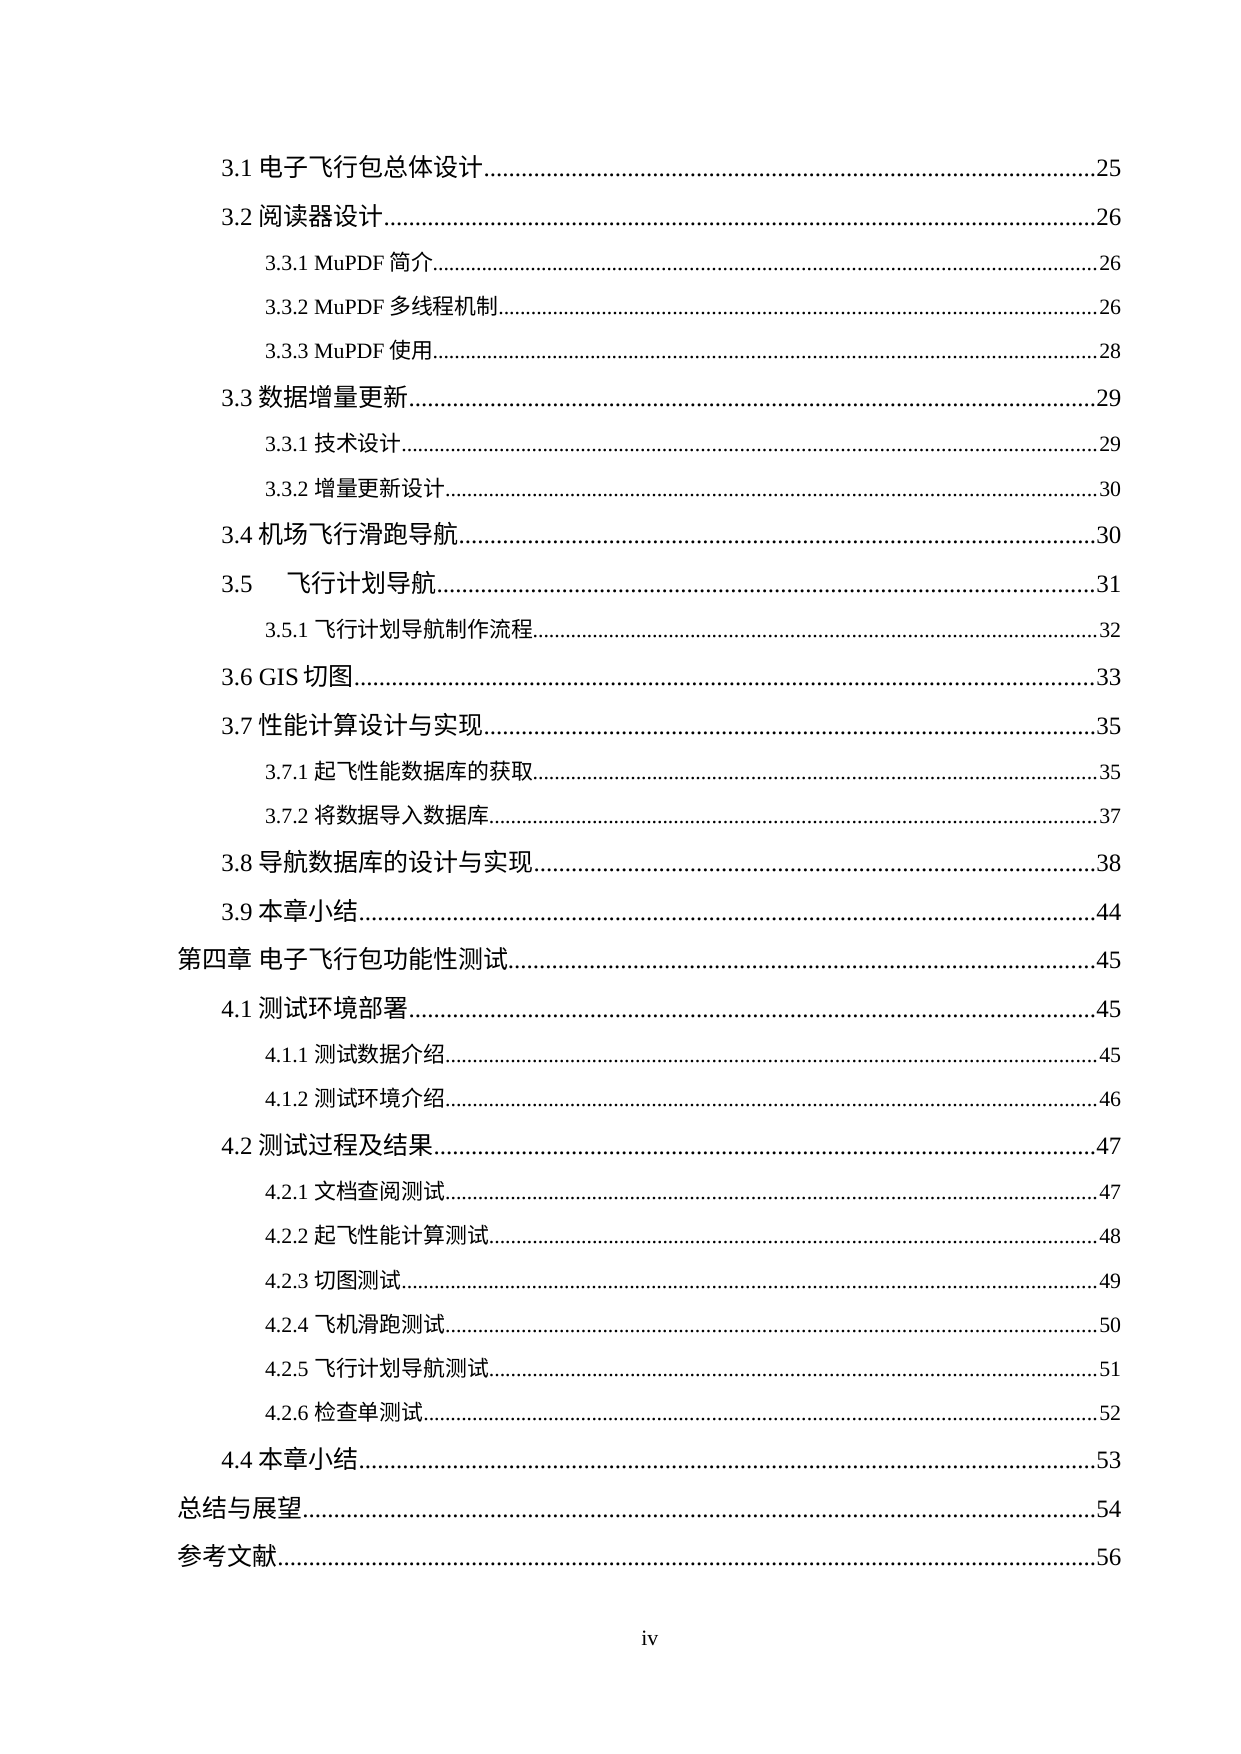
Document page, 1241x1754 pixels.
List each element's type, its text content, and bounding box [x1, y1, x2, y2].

text 4.2.5 飞行计划导航测试 51 [265, 1351, 1122, 1383]
text 3.3.1 MuPDF简介 26 [265, 245, 1122, 277]
text 3.3 数据增量更新 29 [221, 378, 1122, 414]
text 4.2.6 检查单测试 52 [265, 1395, 1122, 1427]
text 3.7 性能计算设计与实现 35 [221, 705, 1122, 741]
text 3.2 阅读器设计 26 [221, 196, 1122, 233]
text 3.3.1 技术设计 29 [265, 426, 1122, 458]
text 3.1 电子飞行包总体设计 25 [221, 148, 1122, 184]
text 3.9 本章小结 44 [221, 891, 1122, 927]
text 4.1 测试环境部署 45 [221, 988, 1122, 1025]
text 3.4 机场飞行滑跑导航 30 [221, 515, 1122, 551]
text 3.7.1 起飞性能数据库的获取 35 [265, 754, 1122, 786]
text 3.5.1 飞行计划导航制作流程 32 [265, 612, 1122, 644]
text 参考文献 56 [177, 1537, 1122, 1573]
text 4.2.3 切图测试 49 [265, 1263, 1122, 1294]
text 3.8 导航数据库的设计与实现 38 [221, 842, 1122, 878]
text 4.1.1 测试数据介绍 45 [265, 1037, 1122, 1069]
text 4.2.4 飞机滑跑测试 50 [265, 1307, 1122, 1338]
text 第四章 电子飞行包功能性测试 45 [177, 940, 1122, 976]
text 4.4 本章小结 53 [221, 1439, 1122, 1476]
text 4.2 测试过程及结果 47 [221, 1126, 1122, 1162]
text 3.7.2 将数据导入数据库 37 [265, 798, 1122, 830]
text 4.1.2 测试环境介绍 46 [265, 1081, 1122, 1113]
text 3.6 GIS切图 33 [221, 656, 1122, 693]
text 3.3.2 增量更新设计 30 [265, 471, 1122, 502]
text 3.3.3 MuPDF使用 28 [265, 333, 1122, 365]
text 4.2.2 起飞性能计算测试 48 [265, 1218, 1122, 1250]
text 3.5 飞行计划导航 31 [221, 563, 1122, 600]
text 总结与展望 54 [177, 1488, 1122, 1524]
text 4.2.1 文档查阅测试 47 [265, 1174, 1122, 1206]
text 3.3.2 MuPDF多线程机制 26 [265, 289, 1122, 321]
